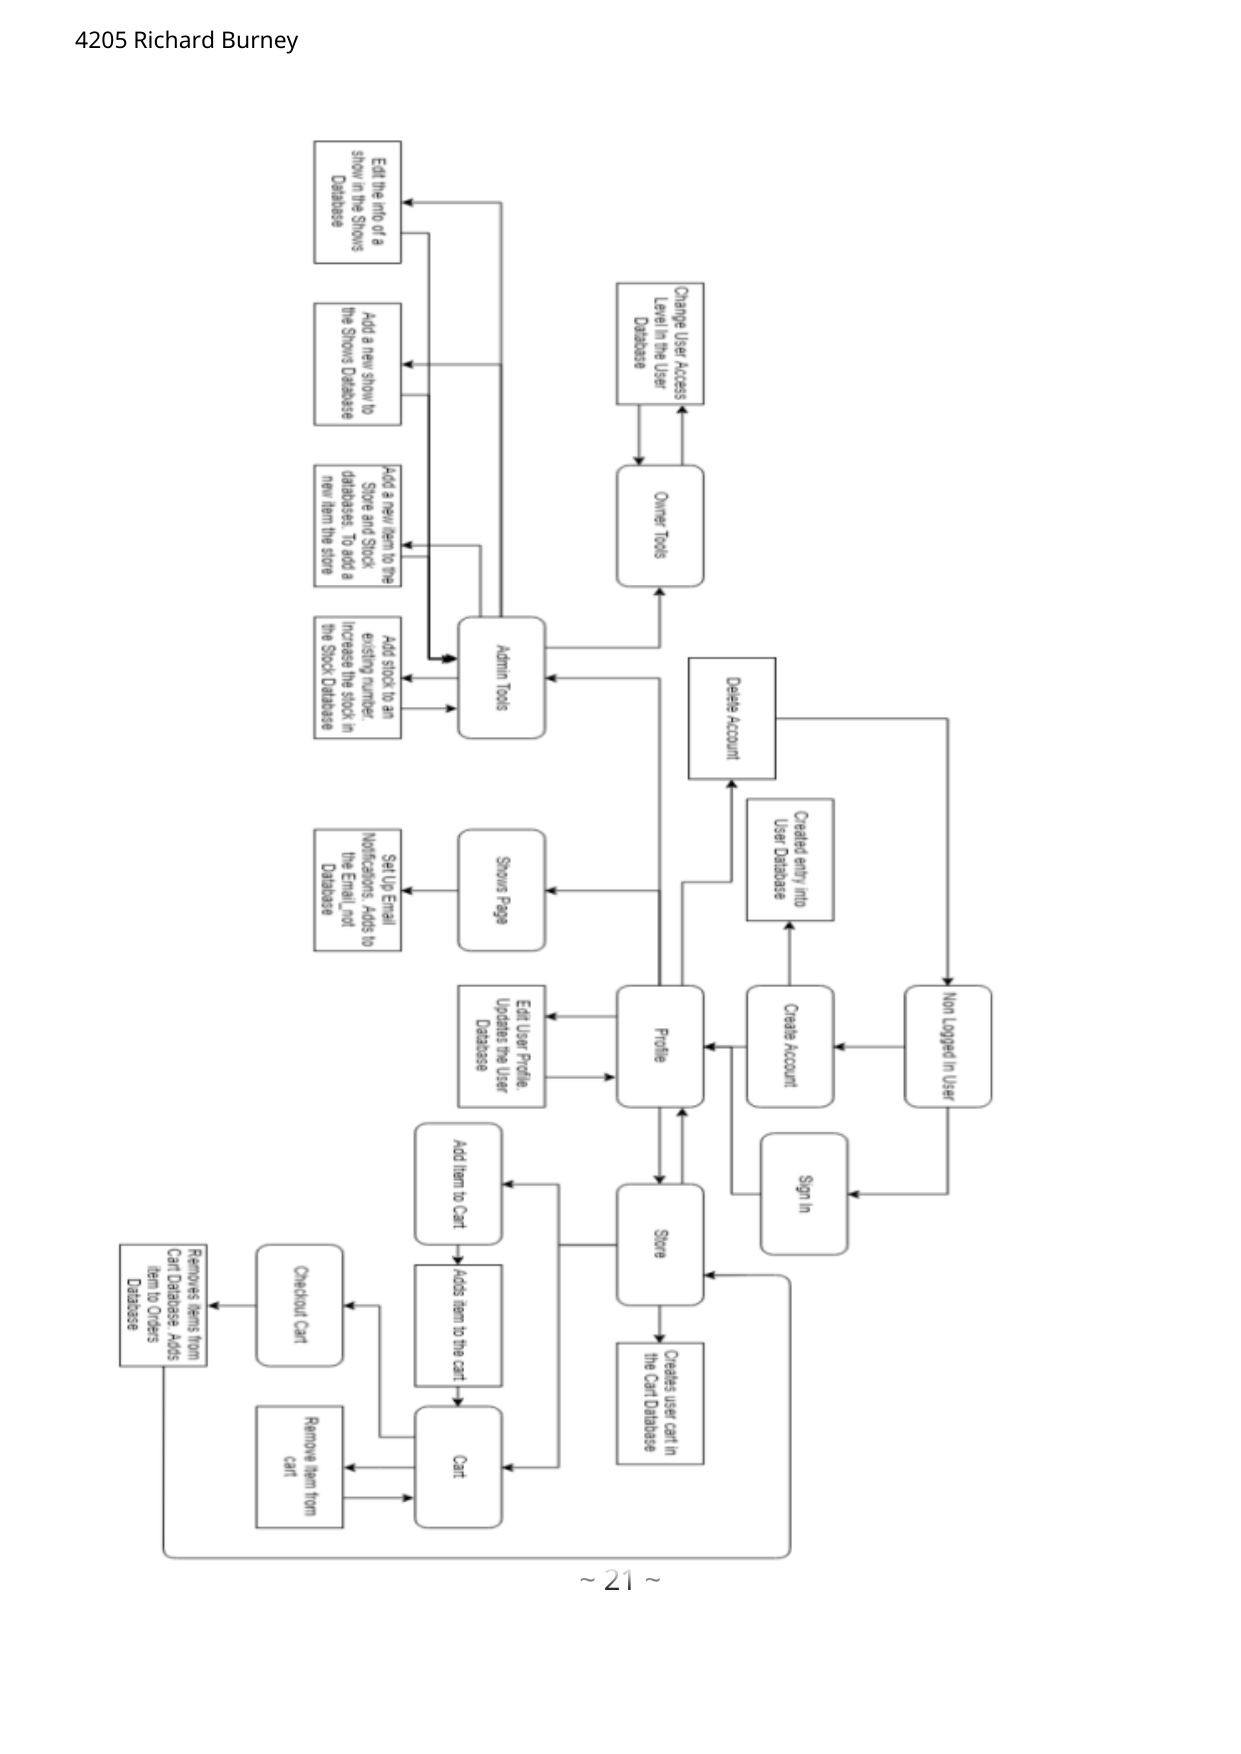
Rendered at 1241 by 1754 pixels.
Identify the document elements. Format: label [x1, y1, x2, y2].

picture [623, 1569, 630, 1588]
picture [580, 1578, 594, 1582]
picture [106, 134, 984, 1568]
picture [605, 1569, 617, 1588]
picture [645, 1578, 659, 1582]
